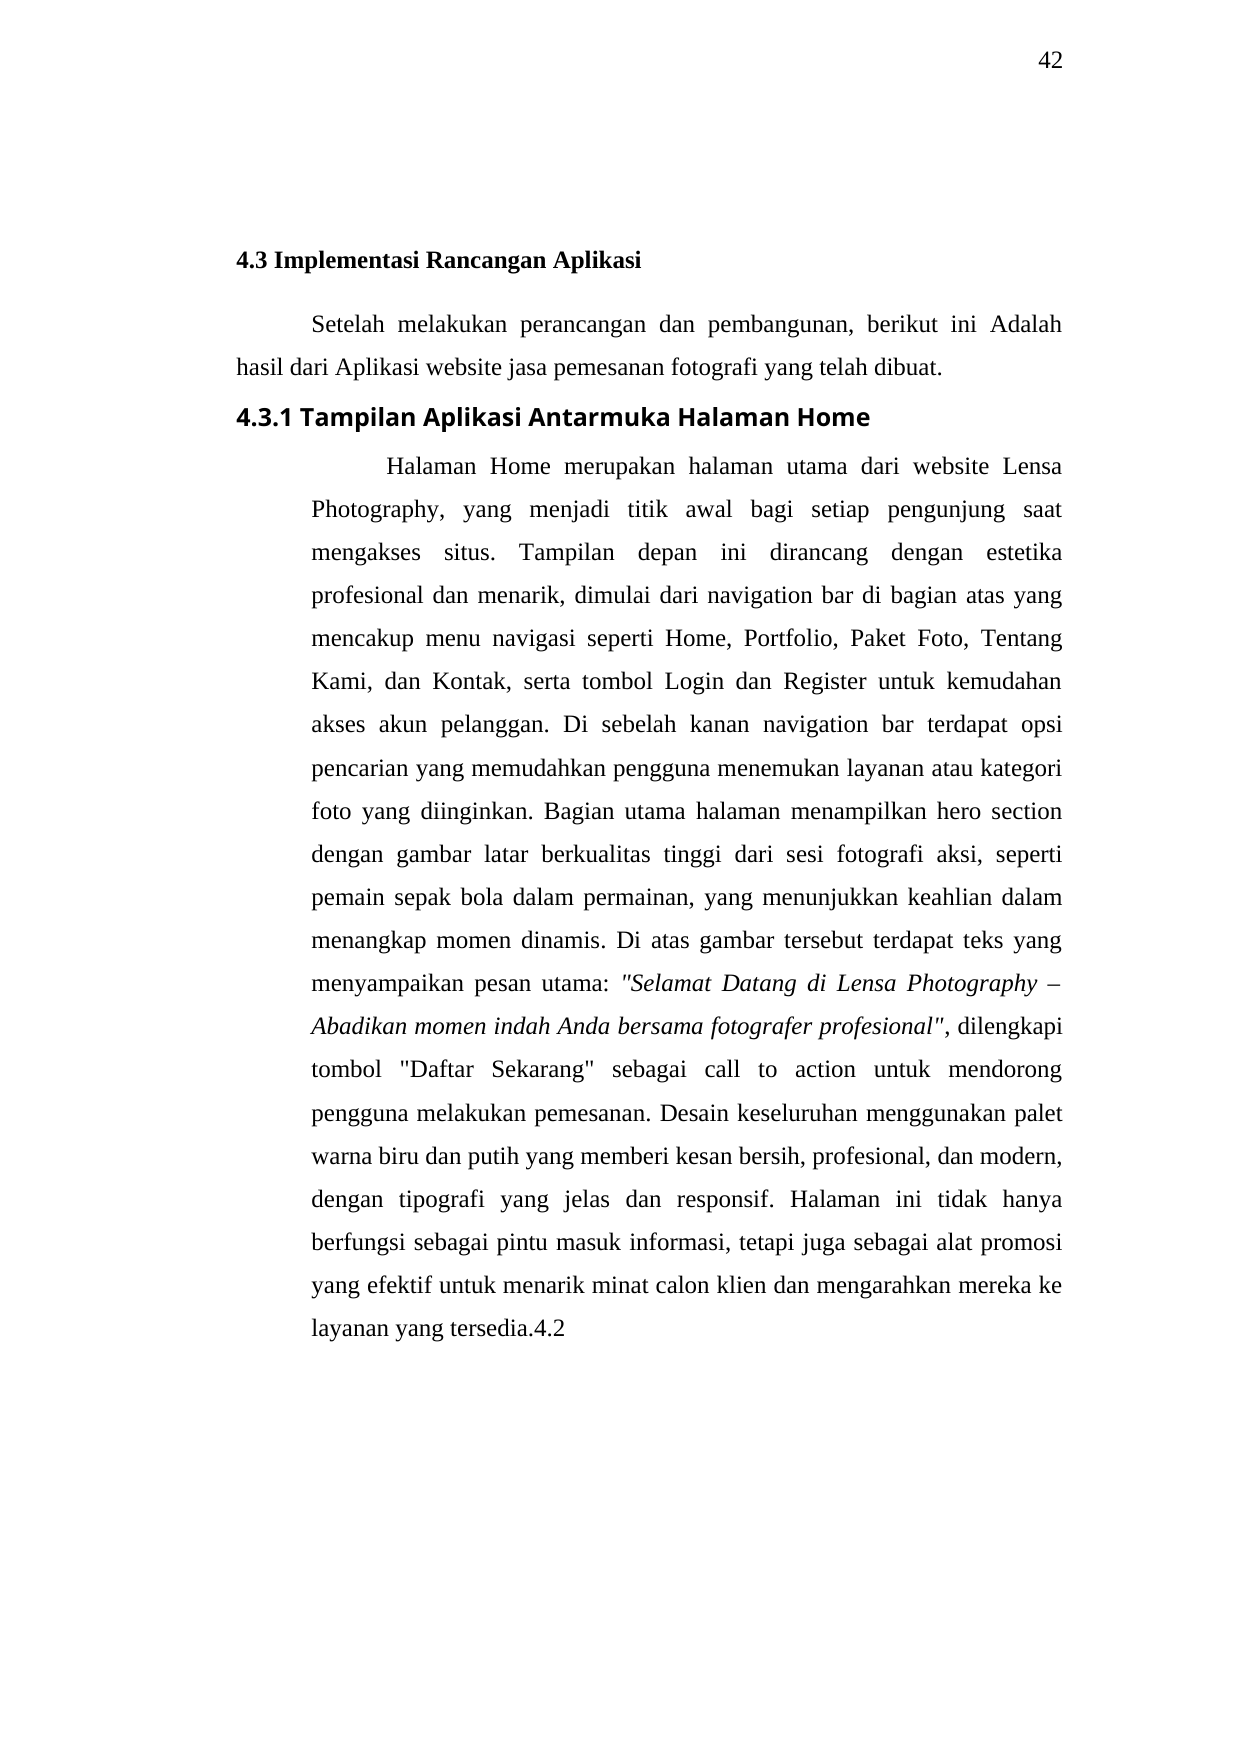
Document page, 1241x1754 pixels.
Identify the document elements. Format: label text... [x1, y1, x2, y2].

list Halaman Home merupakan halaman utama dari website Lensa Photography, yang menjadi titik awal bagi setiap pengunjung saat mengakses situs. Tampilan depan ini dirancang dengan estetika profesional dan menarik, dimulai dari navigation bar di bagian atas yang mencakup menu navigasi seperti Home, Portfolio, Paket Foto, Tentang Kami, dan Kontak, serta tombol Login dan Register untuk kemudahan akses akun pelanggan. Di sebelah kanan navigation bar terdapat opsi pencarian yang memudahkan pengguna menemukan layanan atau kategori foto yang diinginkan. Bagian utama halaman menampilkan hero section dengan gambar latar berkualitas tinggi dari sesi fotografi aksi, seperti pemain sepak bola dalam permainan, yang menunjukkan keahlian dalam menangkap momen dinamis. Di atas gambar tersebut terdapat teks yang menyampaikan pesan utama: "Selamat Datang di Lensa Photography – Abadikan momen indah Anda bersama fotografer profesional", dilengkapi tombol "Daftar Sekarang" sebagai call to action untuk mendorong pengguna melakukan pemesanan. Desain keseluruhan menggunakan palet warna biru dan putih yang memberi kesan bersih, profesional, dan modern, dengan tipografi yang jelas dan responsif. Halaman ini tidak hanya berfungsi sebagai pintu masuk informasi, tetapi juga sebagai alat promosi yang efektif untuk menarik minat calon klien dan mengarahkan mereka ke layanan yang tersedia.4.2 [311, 451, 1063, 1342]
subtitle 4.3.1 Tampilan Aplikasi Antarmuka Halaman Home [236, 400, 1063, 434]
subtitle 4.3 Implementasi Rancangan Aplikasi [236, 245, 1063, 274]
text Setelah melakukan perancangan dan pembangunan, berikut ini Adalah hasil dari Aplikasi website jasa pemesanan fotografi yang telah dibuat. [236, 309, 1063, 381]
